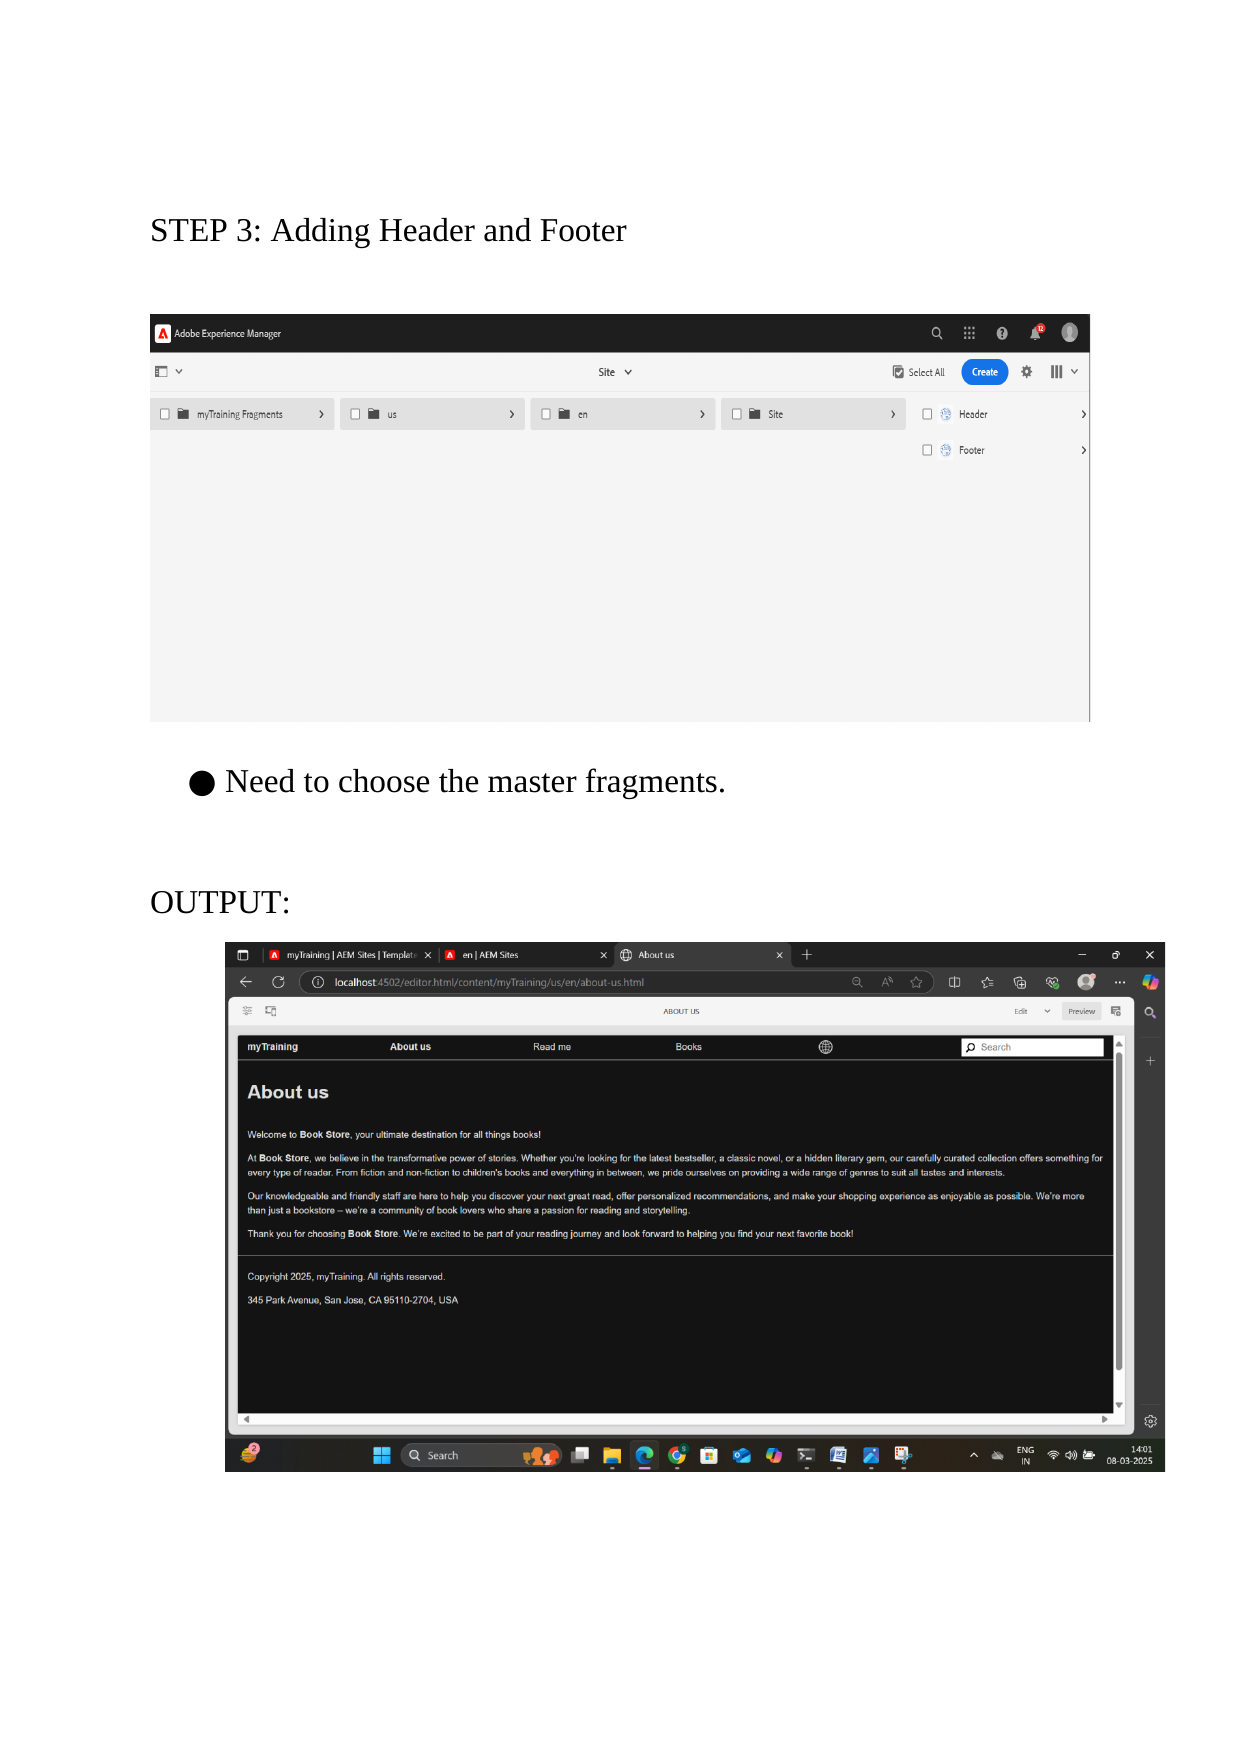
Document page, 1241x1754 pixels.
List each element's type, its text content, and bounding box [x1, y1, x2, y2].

list Need to choose the master fragments. [187, 743, 1090, 811]
text STEP 3: Adding Header and Footer [150, 211, 1090, 249]
text OUTPUT: [150, 838, 1090, 921]
picture [150, 314, 1091, 722]
picture [225, 942, 1166, 1472]
